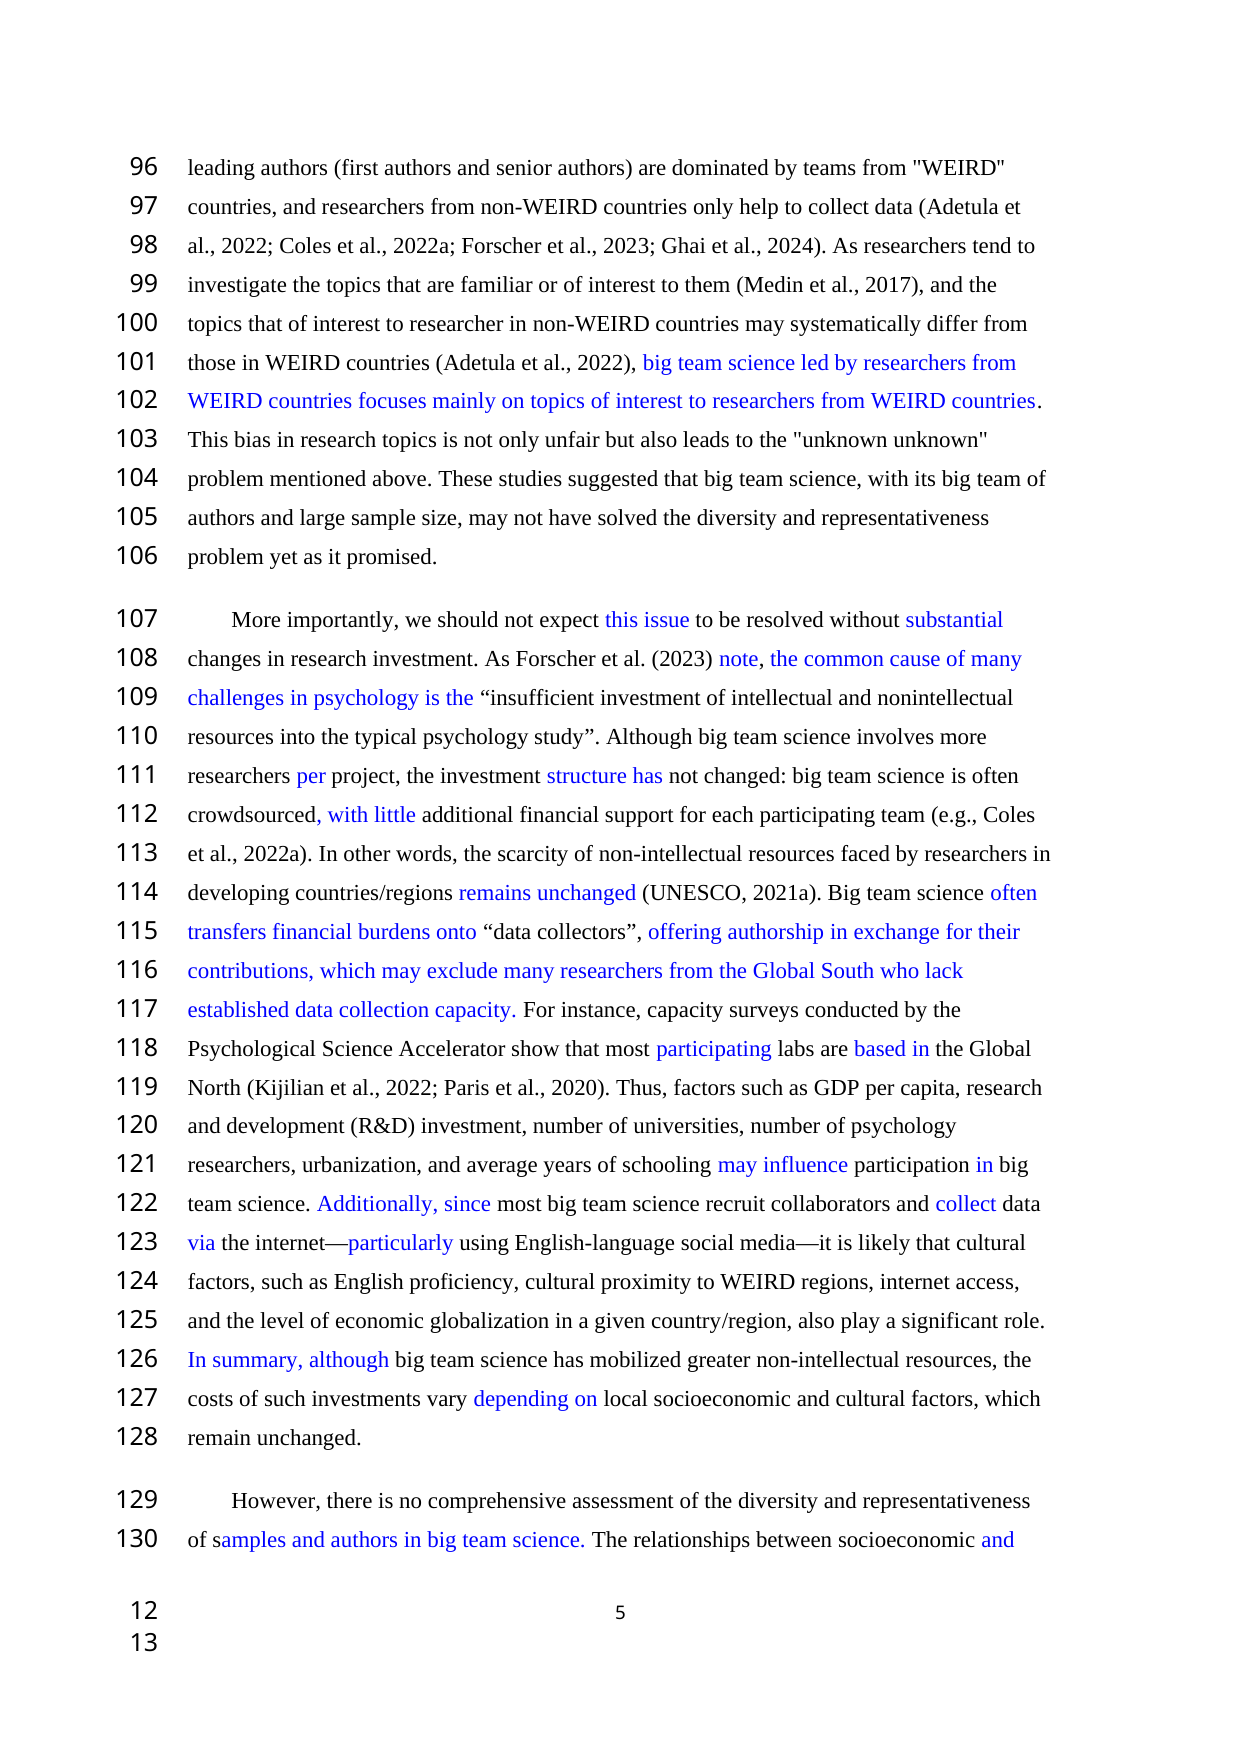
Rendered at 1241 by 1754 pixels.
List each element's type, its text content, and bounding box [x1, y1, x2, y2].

text More importantly, we should not expect this issue to be resolved without substantial changes in research investment. As Forscher et al. (2023) note, the common cause of many challenges in psychology is the “insufficient investment of intellectual and nonintellectual resources into the typical psychology study”. Although big team science involves more researchers per project, the investment structure has not changed: big team science is often crowdsourced, with little additional financial support for each participating team (e.g., Coles et al., 2022a). In other words, the scarcity of non-intellectual resources faced by researchers in developing countries/regions remains unchanged (UNESCO, 2021a). Big team science often transfers financial burdens onto “data collectors”, offering authorship in exchange for their contributions, which may exclude many researchers from the Global South who lack established data collection capacity. For instance, capacity surveys conducted by the Psychological Science Accelerator show that most participating labs are based in the Global North (Kijilian et al., 2022; Paris et al., 2020). Thus, factors such as GDP per capita, research and development (R&D) investment, number of universities, number of psychology researchers, urbanization, and average years of schooling may influence participation in big team science. Additionally, since most big team science recruit collaborators and collect data via the internet—particularly using English-language social media—it is likely that cultural factors, such as English proficiency, cultural proximity to WEIRD regions, internet access, and the level of economic globalization in a given country/region, also play a significant role. In summary, although big team science has mobilized greater non-intellectual resources, the costs of such investments vary depending on local socioeconomic and cultural factors, which remain unchanged. [187, 602, 1053, 1454]
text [187, 1483, 1053, 1556]
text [187, 150, 1053, 573]
